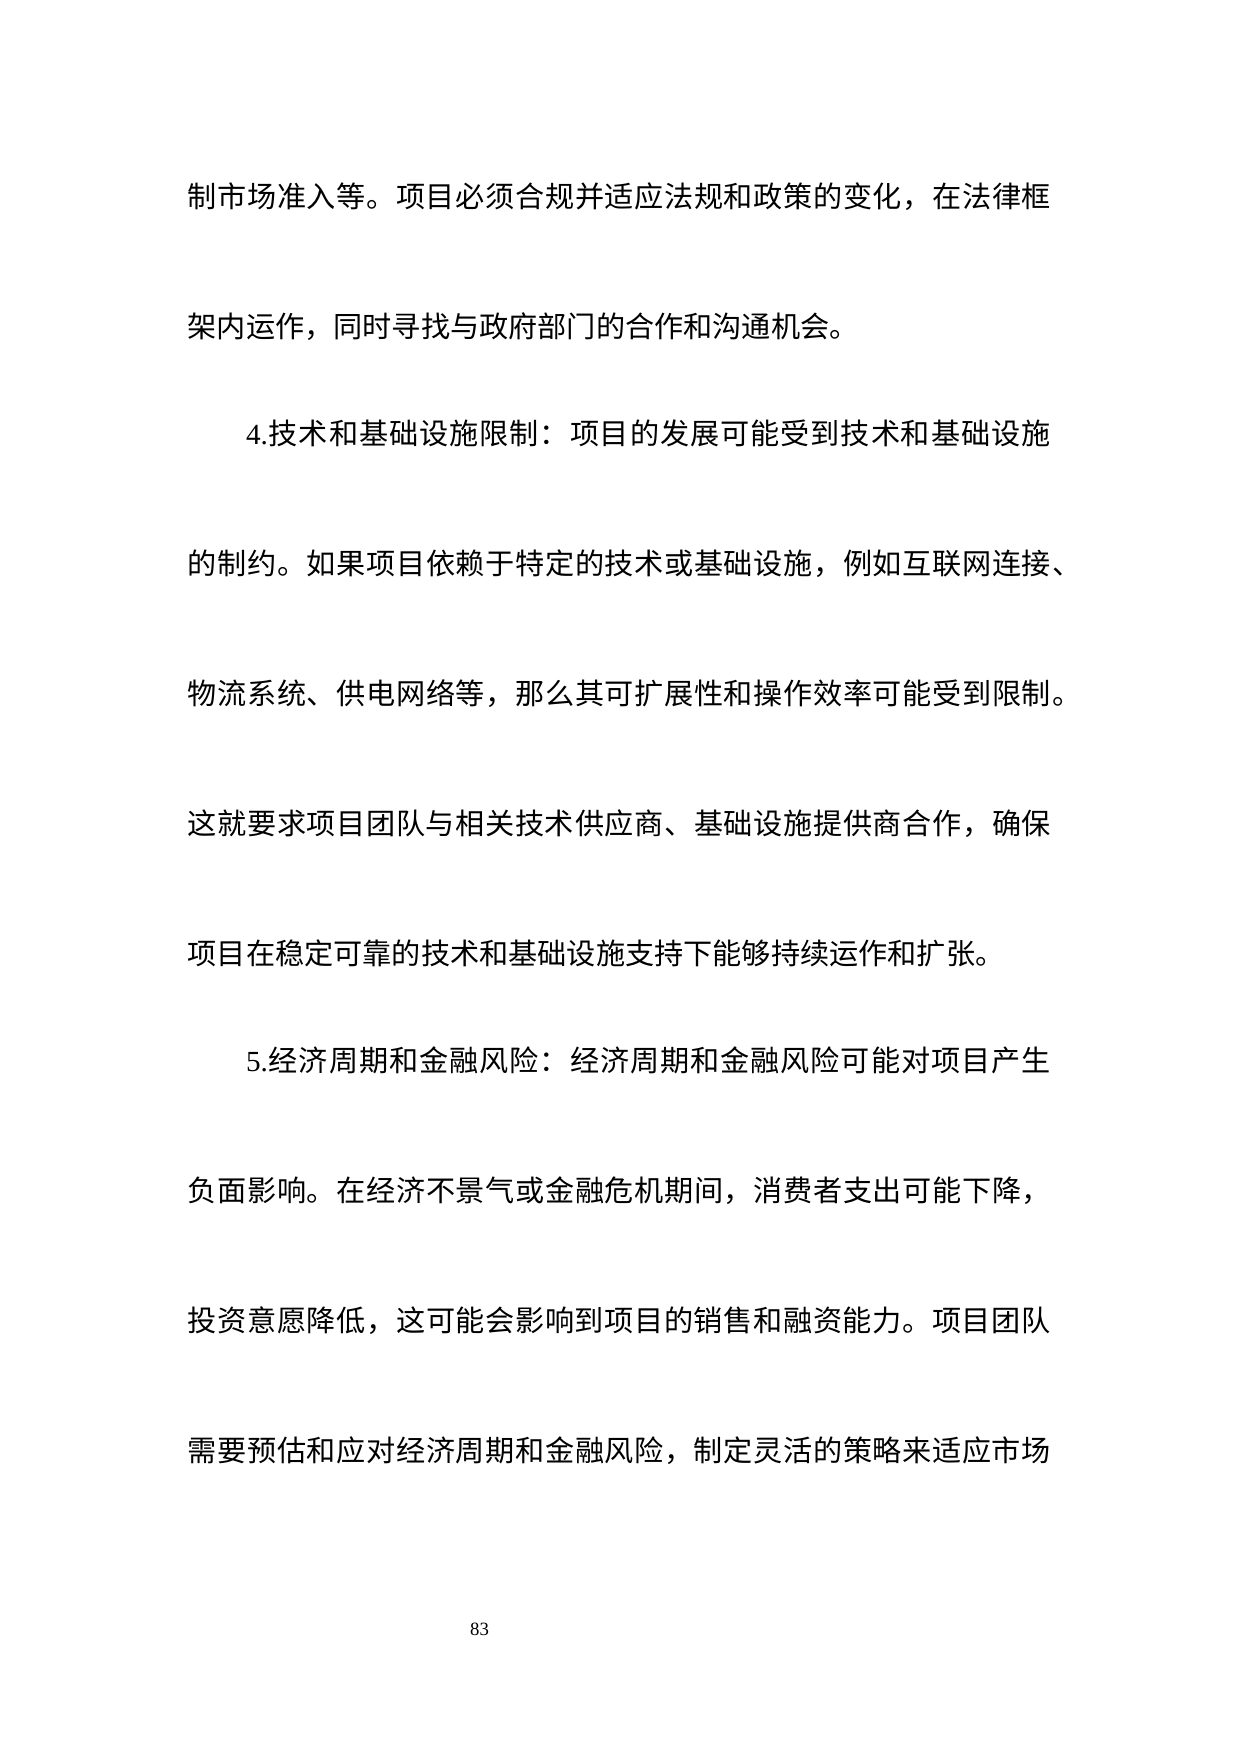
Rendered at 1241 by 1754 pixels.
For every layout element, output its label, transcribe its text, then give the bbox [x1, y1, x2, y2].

text 4.技术和基础设施限制：项目的发展可能受到技术和基础设施的制约。如果项目依赖于特定的技术或基础设施，例如互联网连接、物流系统、供电网络等，那么其可扩展性和操作效率可能受到限制。这就要求项目团队与相关技术供应商、基础设施提供商合作，确保项目在稳定可靠的技术和基础设施支持下能够持续运作和扩张。 [187, 399, 1053, 984]
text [187, 1027, 1053, 1482]
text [187, 162, 1053, 357]
